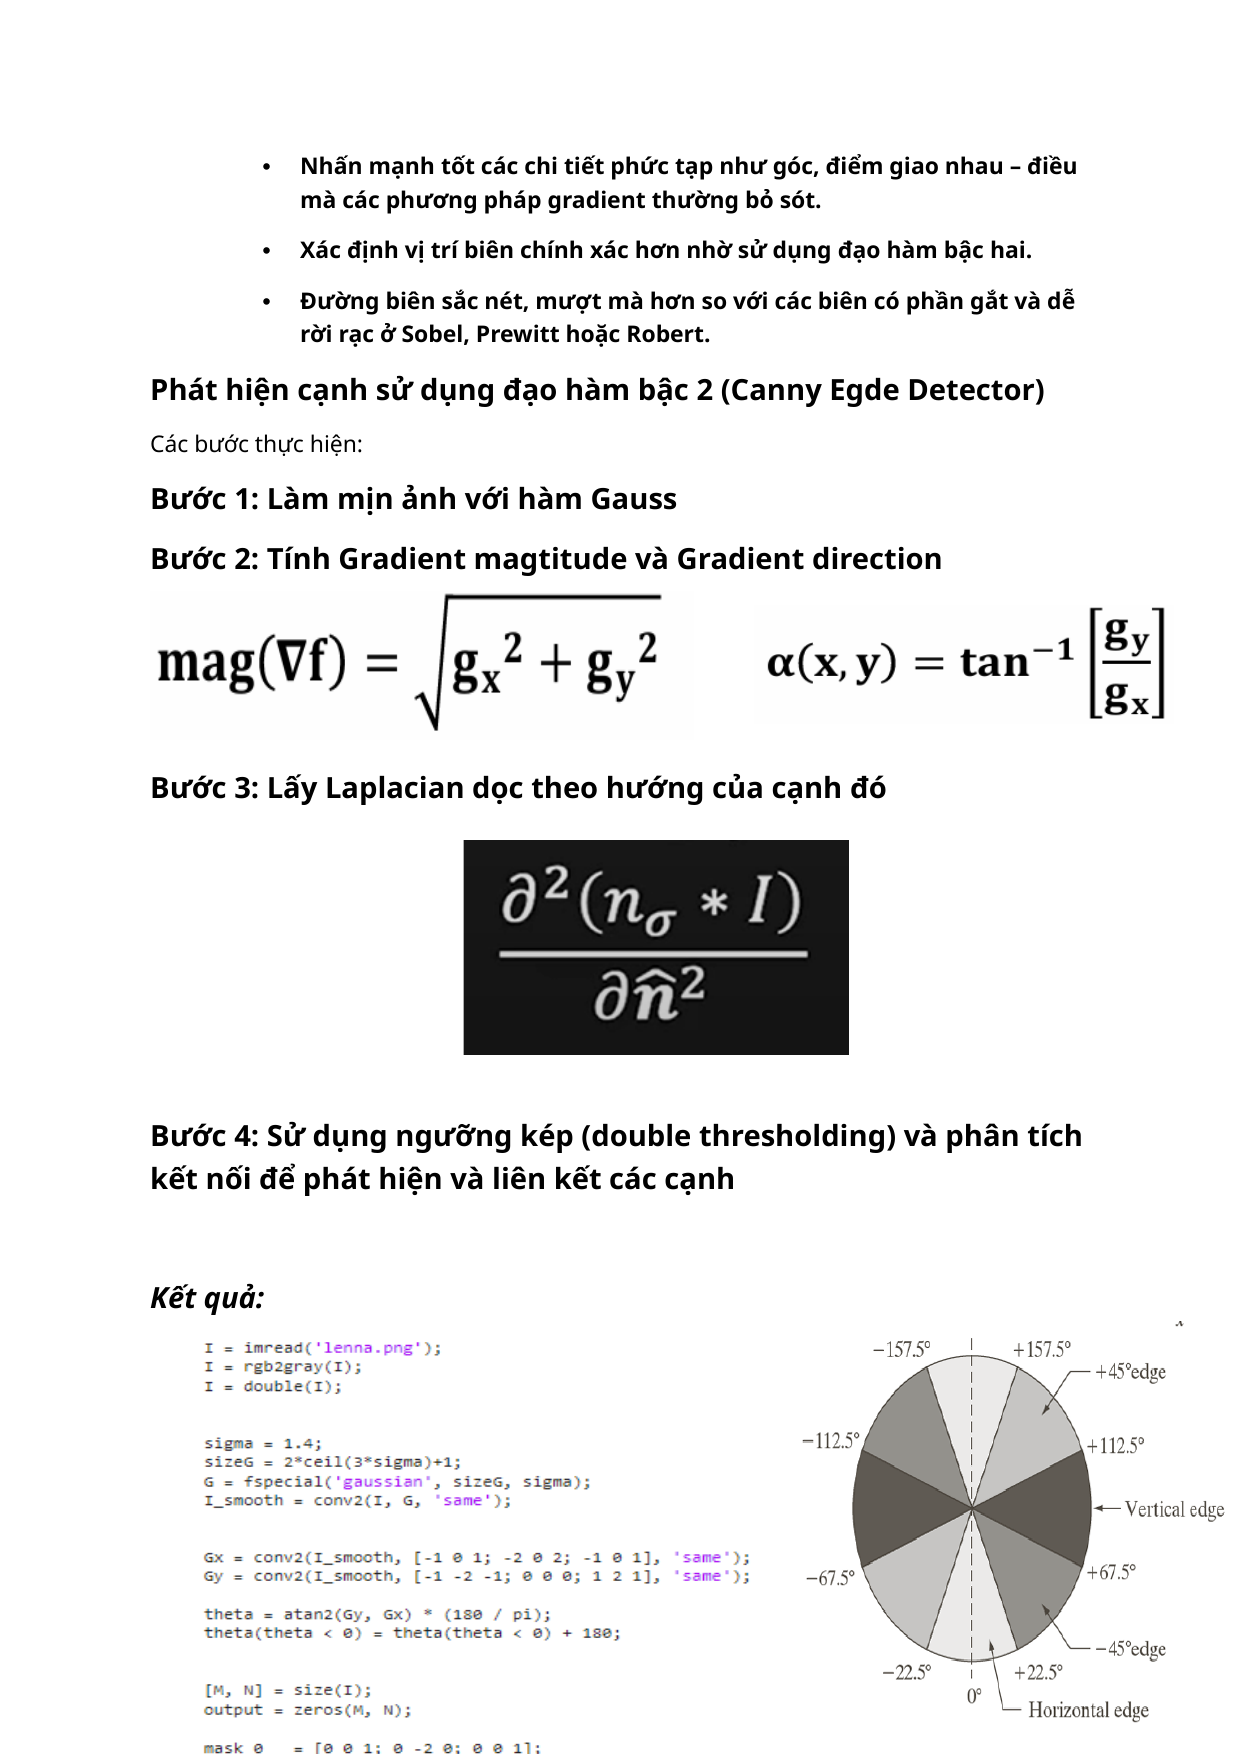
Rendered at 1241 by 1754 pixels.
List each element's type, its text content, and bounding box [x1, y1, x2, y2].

list Xác định vị trí biên chính xác hơn nhờ sử dụng đạo hàm bậc hai. [262, 234, 1090, 265]
picture [463, 840, 849, 1055]
list Nhấn mạnh tốt các chi tiết phức tạp như góc, điểm giao nhau – điều mà các phương pháp gradient thường bỏ sót. [262, 150, 1090, 215]
picture [753, 605, 1174, 724]
list Đường biên sắc nét, mượt mà hơn so với các biên có phần gắt và dễ rời rạc ở Sobel, Prewitt hoặc Robert. [262, 284, 1090, 349]
text Các bước thực hiện: [150, 428, 1090, 459]
text Bước 4: Sử dụng ngưỡng kép (double thresholding) và phân tích kết nối để phát hiện và liên kết các cạnh [150, 1115, 1090, 1198]
text Kết quả: [150, 1277, 1090, 1317]
text Phát hiện cạnh sử dụng đạo hàm bậc 2 (Canny Egde Detector) [150, 369, 1090, 408]
text Bước 2: Tính Gradient magtitude và Gradient direction [150, 538, 1090, 578]
text Bước 3: Lấy Laplacian dọc theo hướng của cạnh đó [150, 767, 1090, 807]
text Bước 1: Làm mịn ảnh với hàm Gauss [150, 479, 1090, 518]
picture [185, 1321, 1225, 1754]
picture [150, 591, 694, 740]
